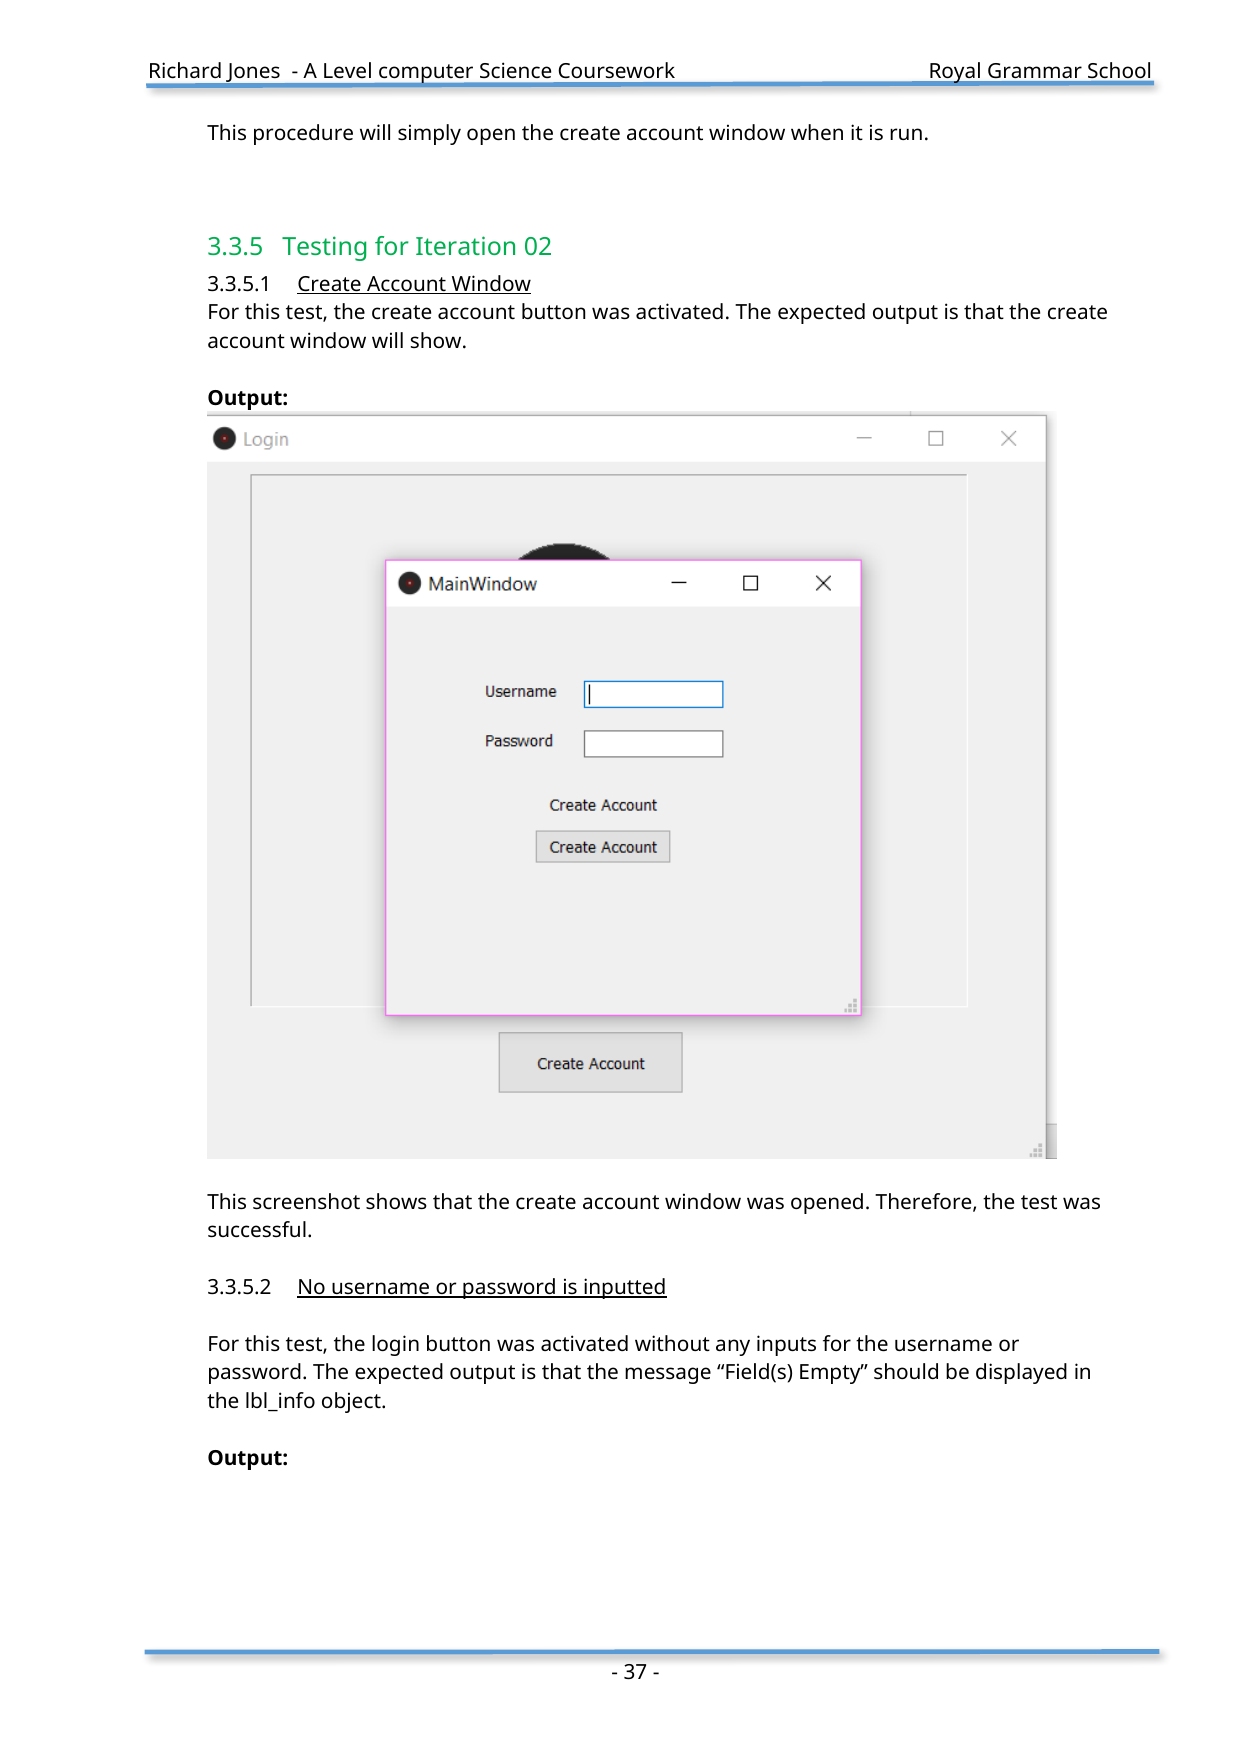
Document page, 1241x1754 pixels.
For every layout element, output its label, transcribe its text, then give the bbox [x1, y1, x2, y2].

picture [207, 411, 1057, 1159]
subtitle No username or password is inputted [207, 1272, 1122, 1301]
text For this test, the create account button was activated. The expected output is that the create account window will show. [207, 297, 1122, 354]
text For this test, the login button was activated without any inputs for the username or password. The expected output is that the message “Field(s) Empty” should be displayed in the lbl_info object. [207, 1329, 1122, 1414]
subtitle Testing for Iteration 02 [207, 228, 1122, 263]
text Output: [207, 383, 1122, 411]
text Output: [207, 1443, 1122, 1471]
text This procedure will simply open the create account window when it is run. [207, 118, 1122, 147]
text This screenshot shows that the create account window was opened. Therefore, the test was successful. [207, 1187, 1122, 1244]
subtitle Create Account Window [207, 269, 1122, 297]
